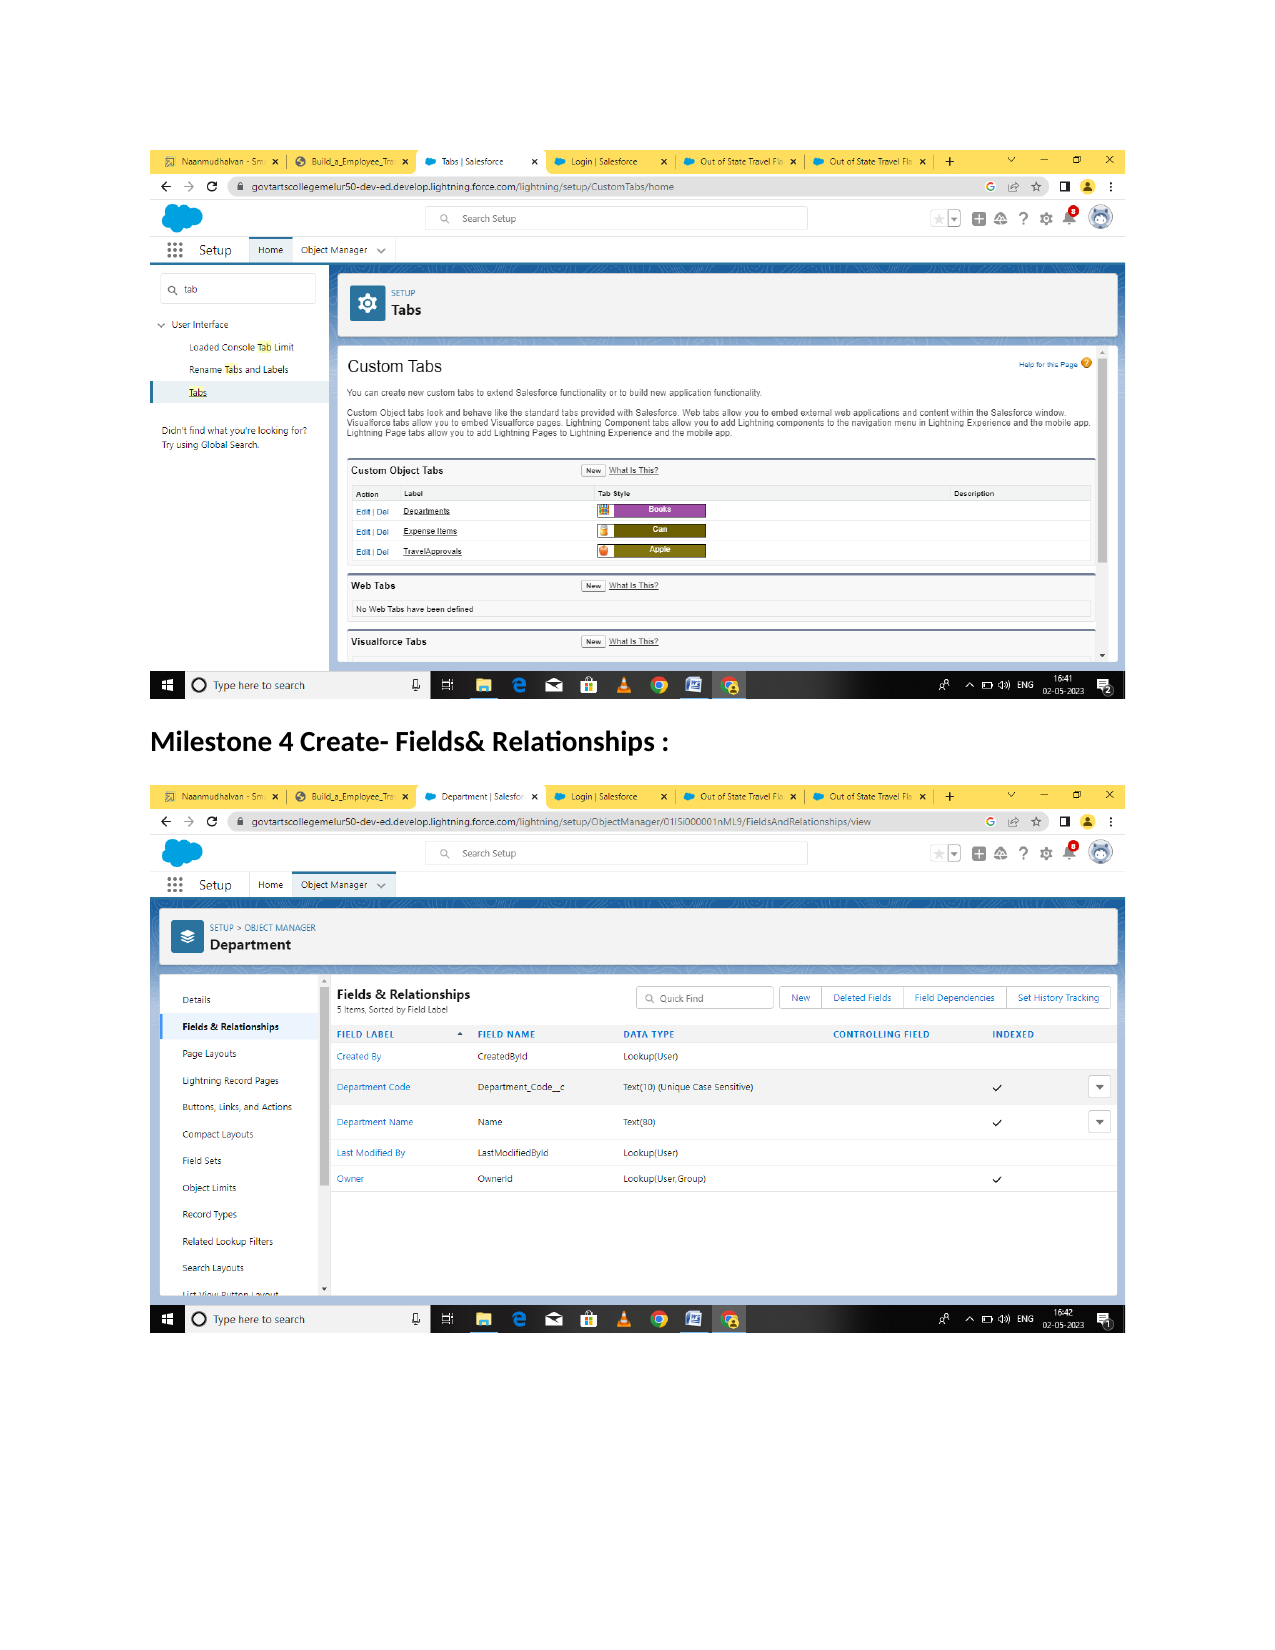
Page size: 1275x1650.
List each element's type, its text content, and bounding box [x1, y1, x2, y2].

picture [150, 150, 1125, 699]
text Milestone 4 Create- Fields& Relationships : [150, 723, 1125, 759]
picture [150, 785, 1125, 1333]
